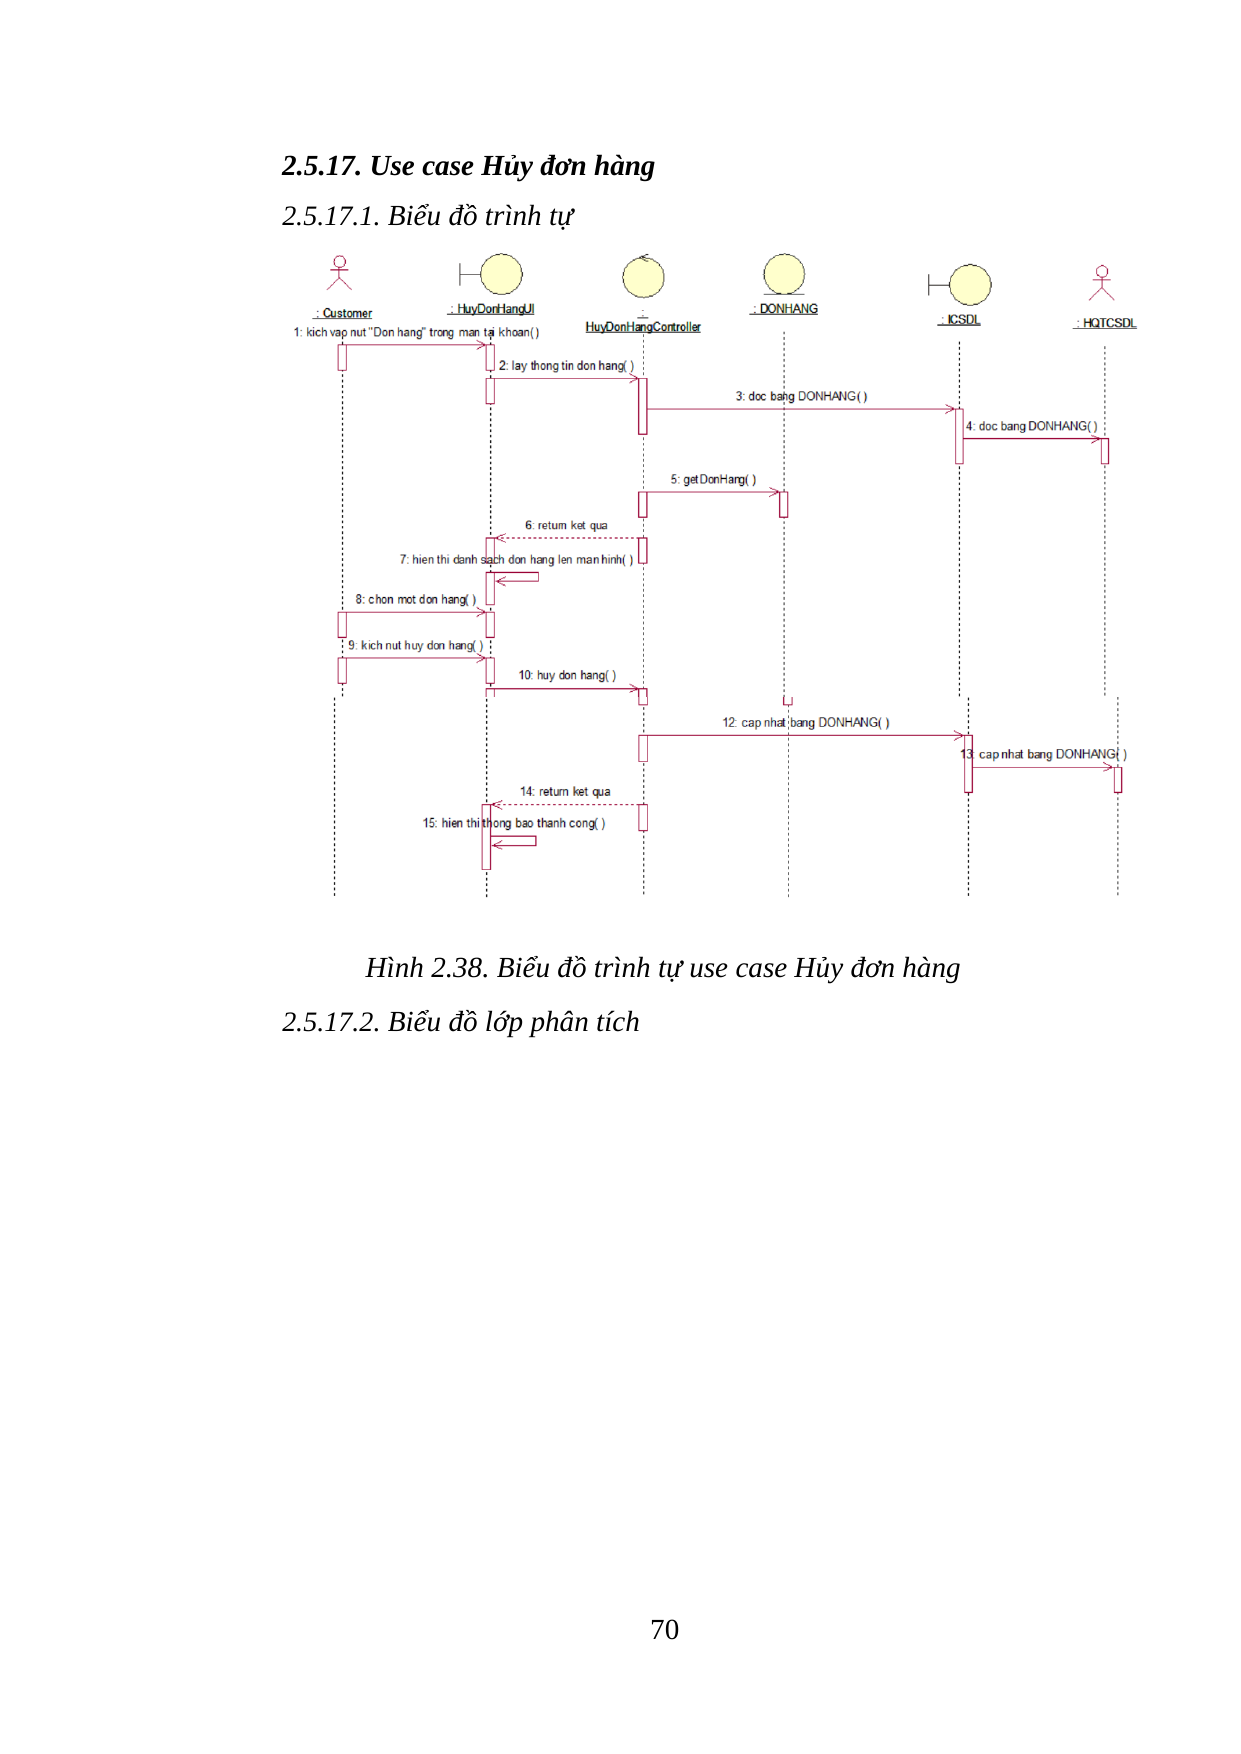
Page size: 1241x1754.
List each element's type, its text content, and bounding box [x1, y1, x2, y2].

text Biểu đồ lớp phân tích [282, 1004, 1122, 1038]
picture [281, 248, 1198, 922]
text Hình 2.38. Biểu đồ trình tự use case Hủy đơn hàng [207, 950, 1122, 984]
text Biểu đồ trình tự [282, 198, 1122, 232]
text Use case Hủy đơn hàng [282, 148, 1122, 181]
